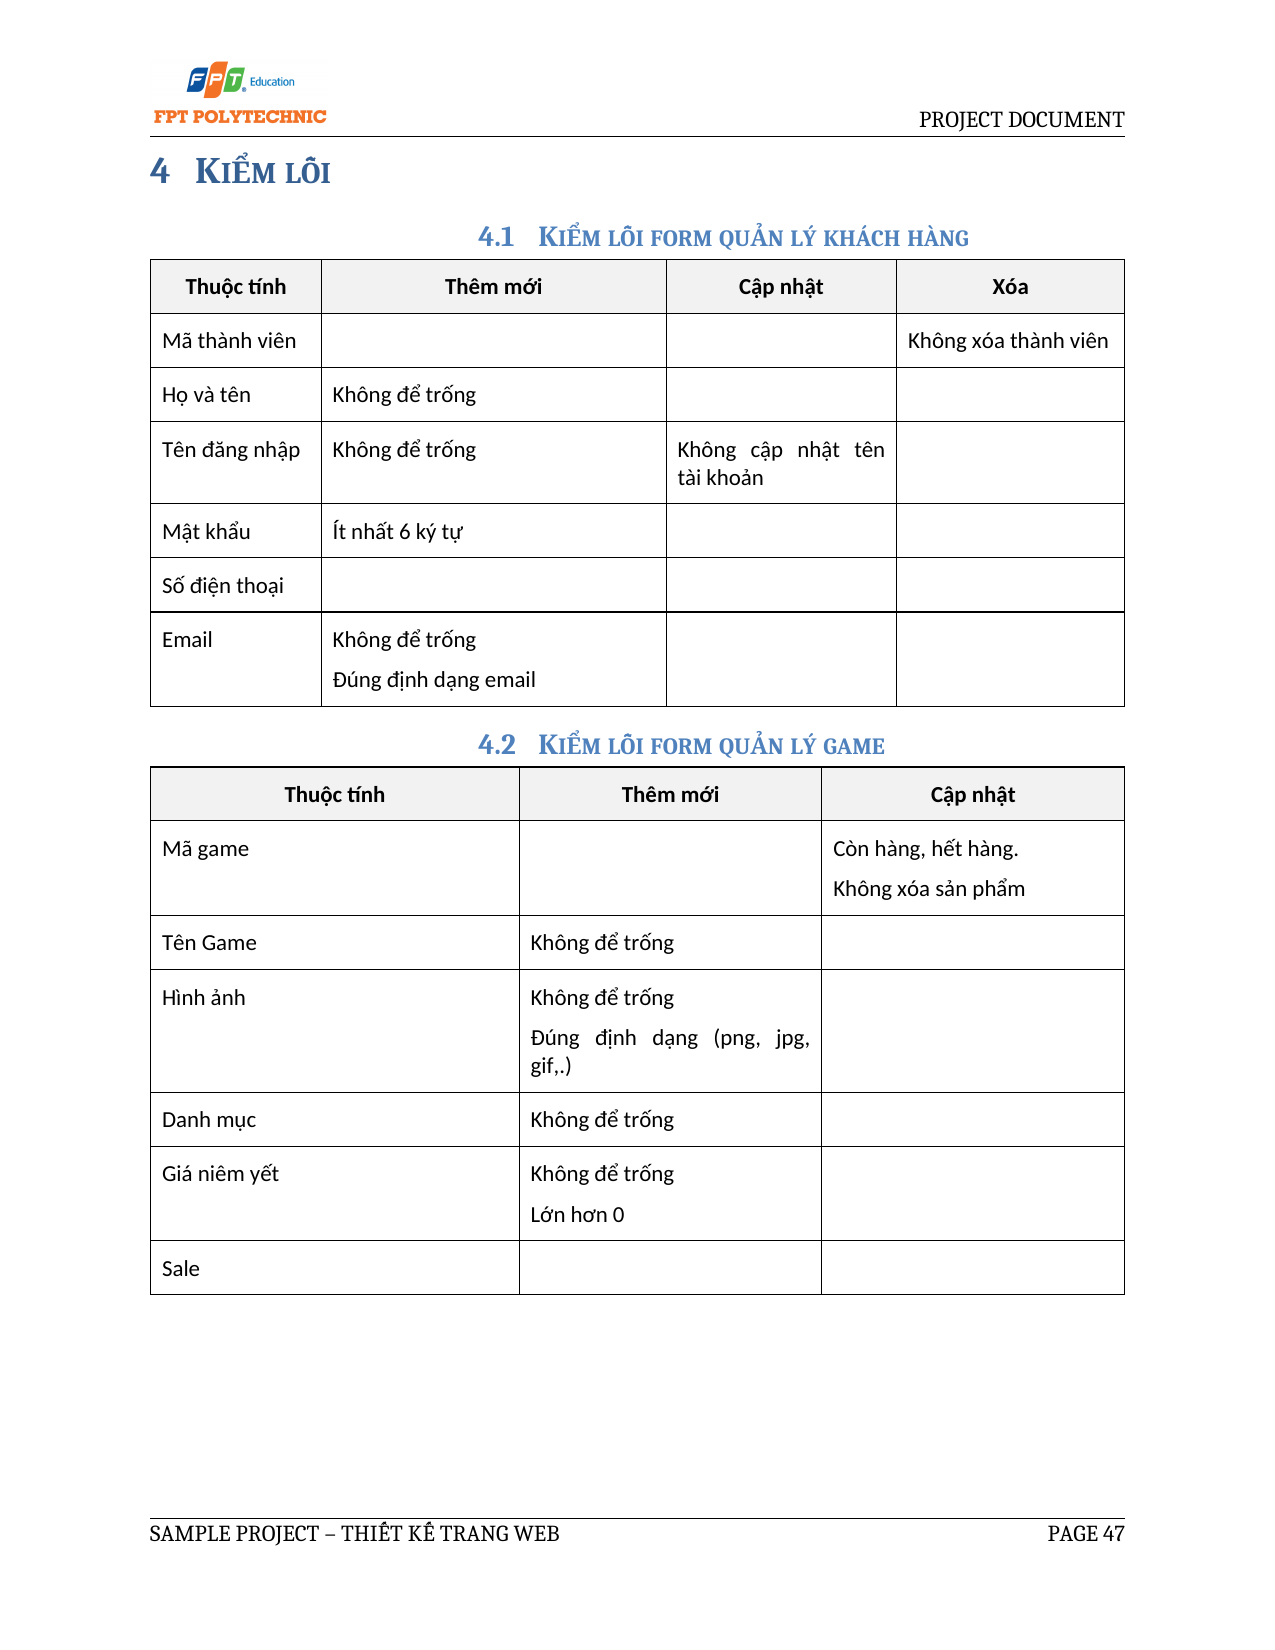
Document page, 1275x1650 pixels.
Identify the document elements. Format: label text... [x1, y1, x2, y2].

table_cell Họ và tên [151, 368, 321, 421]
table_cell [897, 422, 1124, 503]
table_cell [822, 1147, 1124, 1240]
subtitle Kiểm lỗi form quản lý game [478, 728, 1125, 761]
table_cell [322, 558, 666, 611]
subtitle Kiểm lỗi form quản lý khách hàng [478, 220, 1125, 254]
table_cell [667, 613, 896, 706]
table_header Thuộc tính [151, 768, 519, 820]
subtitle Kiểm lỗi [150, 150, 1125, 193]
table_cell [822, 1093, 1124, 1146]
table_cell Mật khẩu [151, 504, 321, 557]
table_cell Không xóa thành viên [897, 314, 1124, 367]
table_cell Không để trống Đúng định dạng email [322, 613, 666, 706]
table_cell Không để trống [520, 1093, 821, 1146]
table_cell [667, 504, 896, 557]
table_cell Ít nhất 6 ký tự [322, 504, 666, 557]
table_cell [667, 368, 896, 421]
table_header Xóa [897, 260, 1124, 313]
table_header Cập nhật [822, 768, 1124, 820]
table_cell Hình ảnh [151, 970, 519, 1092]
table_cell [322, 314, 666, 367]
picture [150, 59, 329, 128]
table_cell Tên Game [151, 916, 519, 969]
table_header Thuộc tính [151, 260, 321, 313]
table_cell Số điện thoại [151, 558, 321, 611]
table_cell Không để trống [322, 422, 666, 503]
table_cell [897, 613, 1124, 706]
table_cell [897, 504, 1124, 557]
table_cell [897, 558, 1124, 611]
table_cell Mã thành viên [151, 314, 321, 367]
table_cell [520, 1241, 821, 1294]
table_cell [897, 368, 1124, 421]
table_cell Danh mục [151, 1093, 519, 1146]
table_cell [667, 314, 896, 367]
table_header Thêm mới [322, 260, 666, 313]
table_cell [822, 916, 1124, 969]
table_cell Không để trống Lớn hơn 0 [520, 1147, 821, 1240]
table_cell [822, 970, 1124, 1092]
table_cell Không để trống [322, 368, 666, 421]
table_cell Giá niêm yết [151, 1147, 519, 1240]
table_cell [667, 558, 896, 611]
table_cell Không cập nhật tên tài khoản [667, 422, 896, 503]
table_cell Mã game [151, 821, 519, 915]
table_header Thêm mới [520, 768, 821, 820]
table_cell Tên đăng nhập [151, 422, 321, 503]
table_cell Không để trống [520, 916, 821, 969]
table_cell Email [151, 613, 321, 706]
table_cell [520, 821, 821, 915]
table_cell Không để trống Đúng định dạng (png, jpg, gif,.) [520, 970, 821, 1092]
table_cell Còn hàng, hết hàng. Không xóa sản phẩm [822, 821, 1124, 915]
table_header Cập nhật [667, 260, 896, 313]
table_cell [822, 1241, 1124, 1294]
table_cell Sale [151, 1241, 519, 1294]
